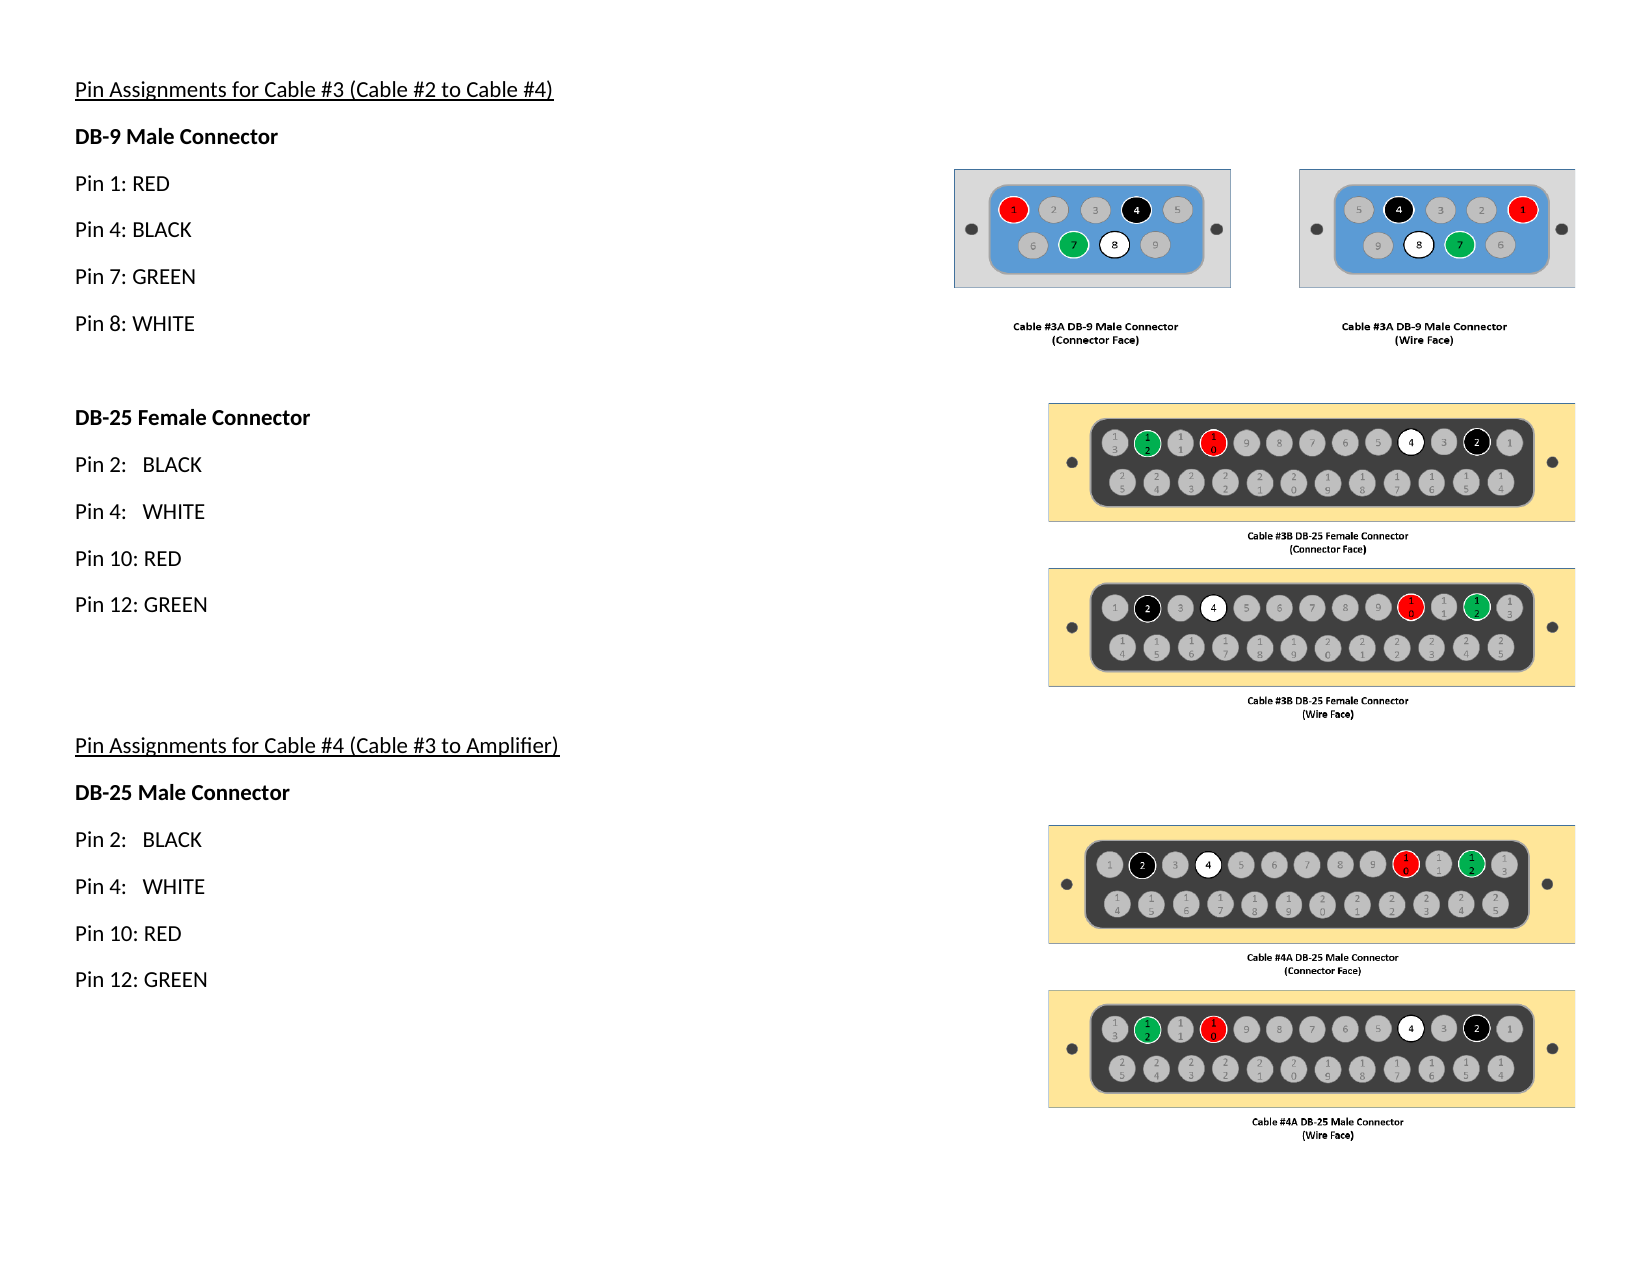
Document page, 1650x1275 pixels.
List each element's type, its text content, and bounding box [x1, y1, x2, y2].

text DB-25 Male Connector [75, 778, 1575, 806]
text Pin Assignments for Cable #4 (Cable #3 to Amplifier) [75, 731, 1575, 759]
picture [954, 169, 1575, 353]
text DB-25 Female Connector [75, 403, 1048, 431]
text Pin 4: BLACK [75, 216, 954, 244]
picture [1048, 825, 1575, 1148]
text Pin 4: WHITE [75, 872, 1048, 900]
picture [1048, 403, 1575, 727]
text Pin 12: GREEN [75, 966, 1048, 994]
text Pin 12: GREEN [75, 591, 1048, 619]
text Pin Assignments for Cable #3 (Cable #2 to Cable #4) [75, 75, 1575, 103]
text DB-9 Male Connector [75, 122, 1575, 150]
text Pin 10: RED [75, 919, 1048, 947]
text Pin 2: BLACK [75, 450, 1048, 478]
text Pin 8: WHITE [75, 309, 954, 337]
text Pin 4: WHITE [75, 497, 1048, 525]
text Pin 10: RED [75, 544, 1048, 572]
text Pin 1: RED [75, 169, 954, 197]
text Pin 2: BLACK [75, 825, 1048, 853]
text Pin 7: GREEN [75, 262, 954, 291]
